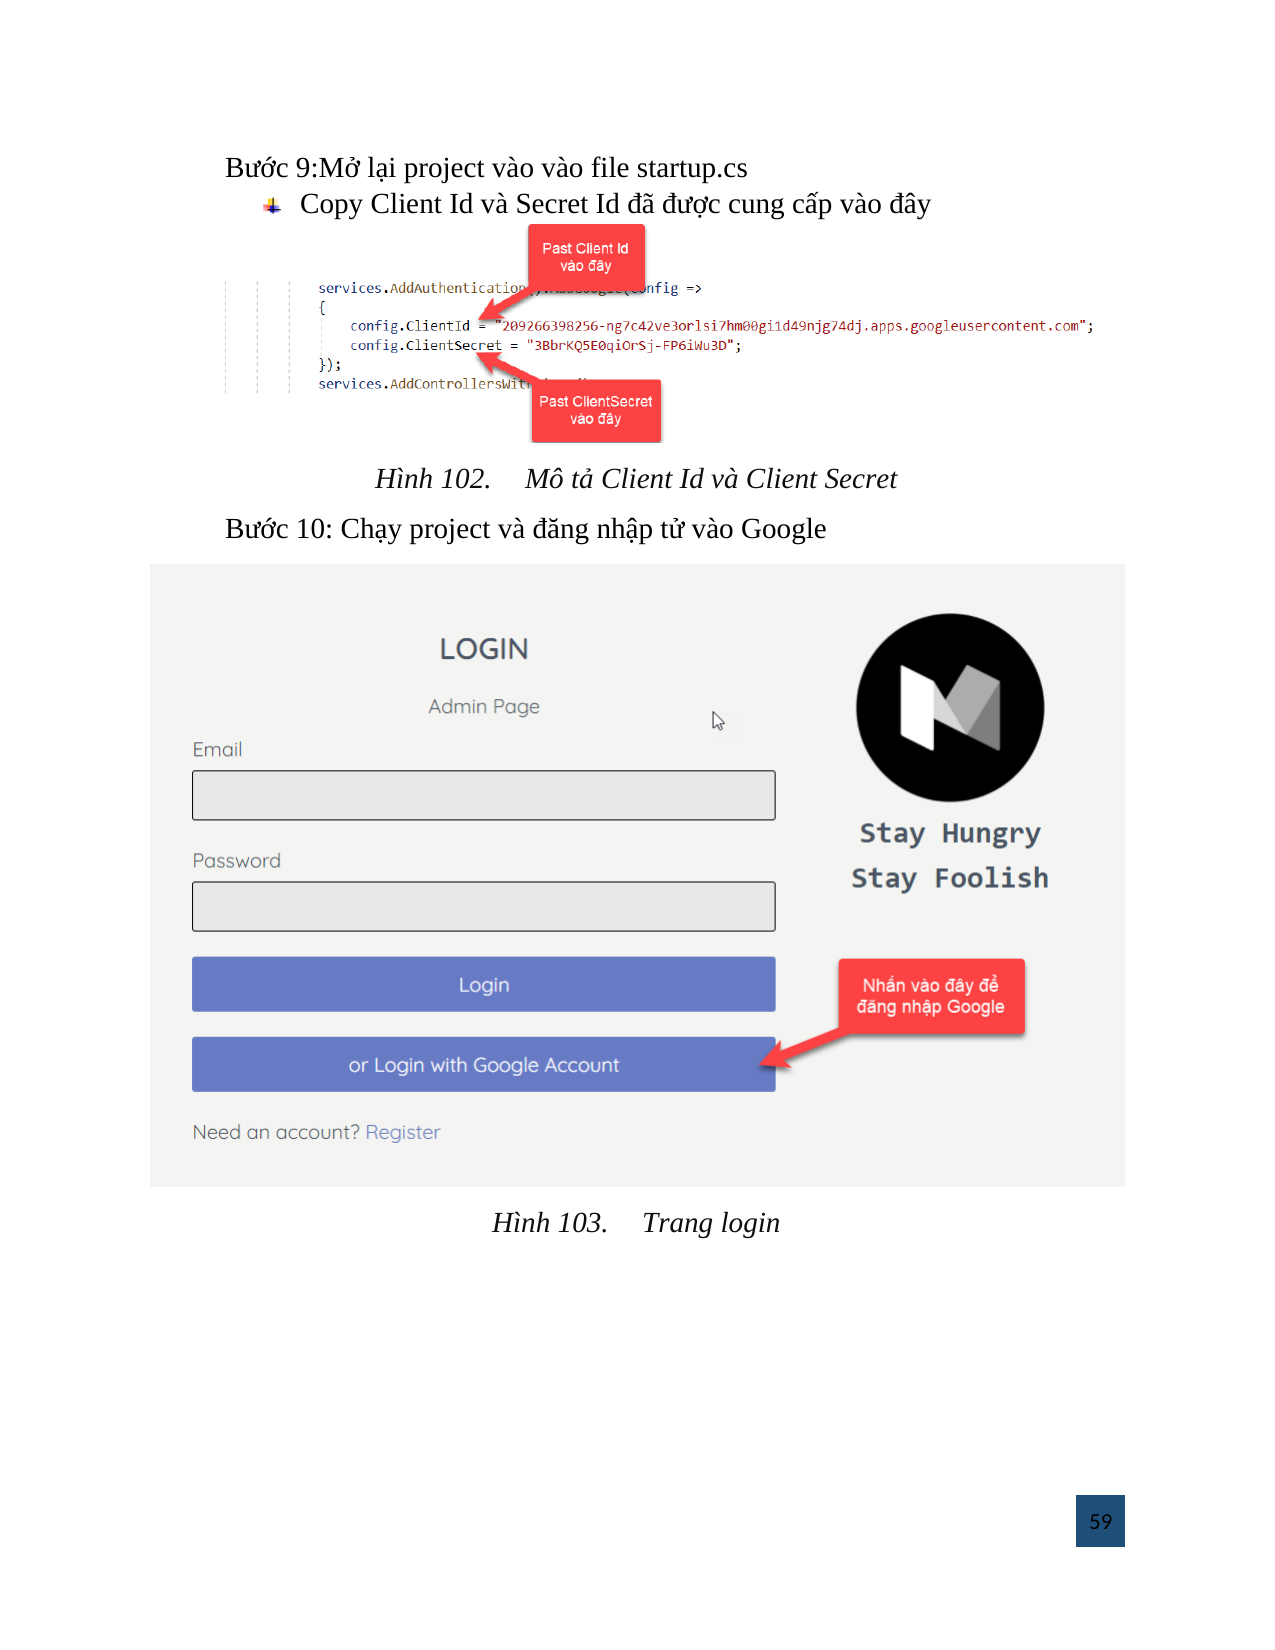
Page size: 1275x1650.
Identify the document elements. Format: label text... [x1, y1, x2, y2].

picture [225, 222, 1200, 443]
picture [150, 564, 1125, 1187]
list Copy Client Id và Secret Id đã được cung cấp vào đây [262, 186, 1125, 220]
list Bước 9:Mở lại project vào vào file startup.cs [225, 150, 1125, 183]
picture [263, 196, 281, 214]
text Trang login [150, 1205, 1125, 1239]
list Bước 10: Chạy project và đăng nhập tử vào Google [225, 511, 1125, 545]
text Mô tả Client Id và Client Secret [150, 461, 1125, 495]
